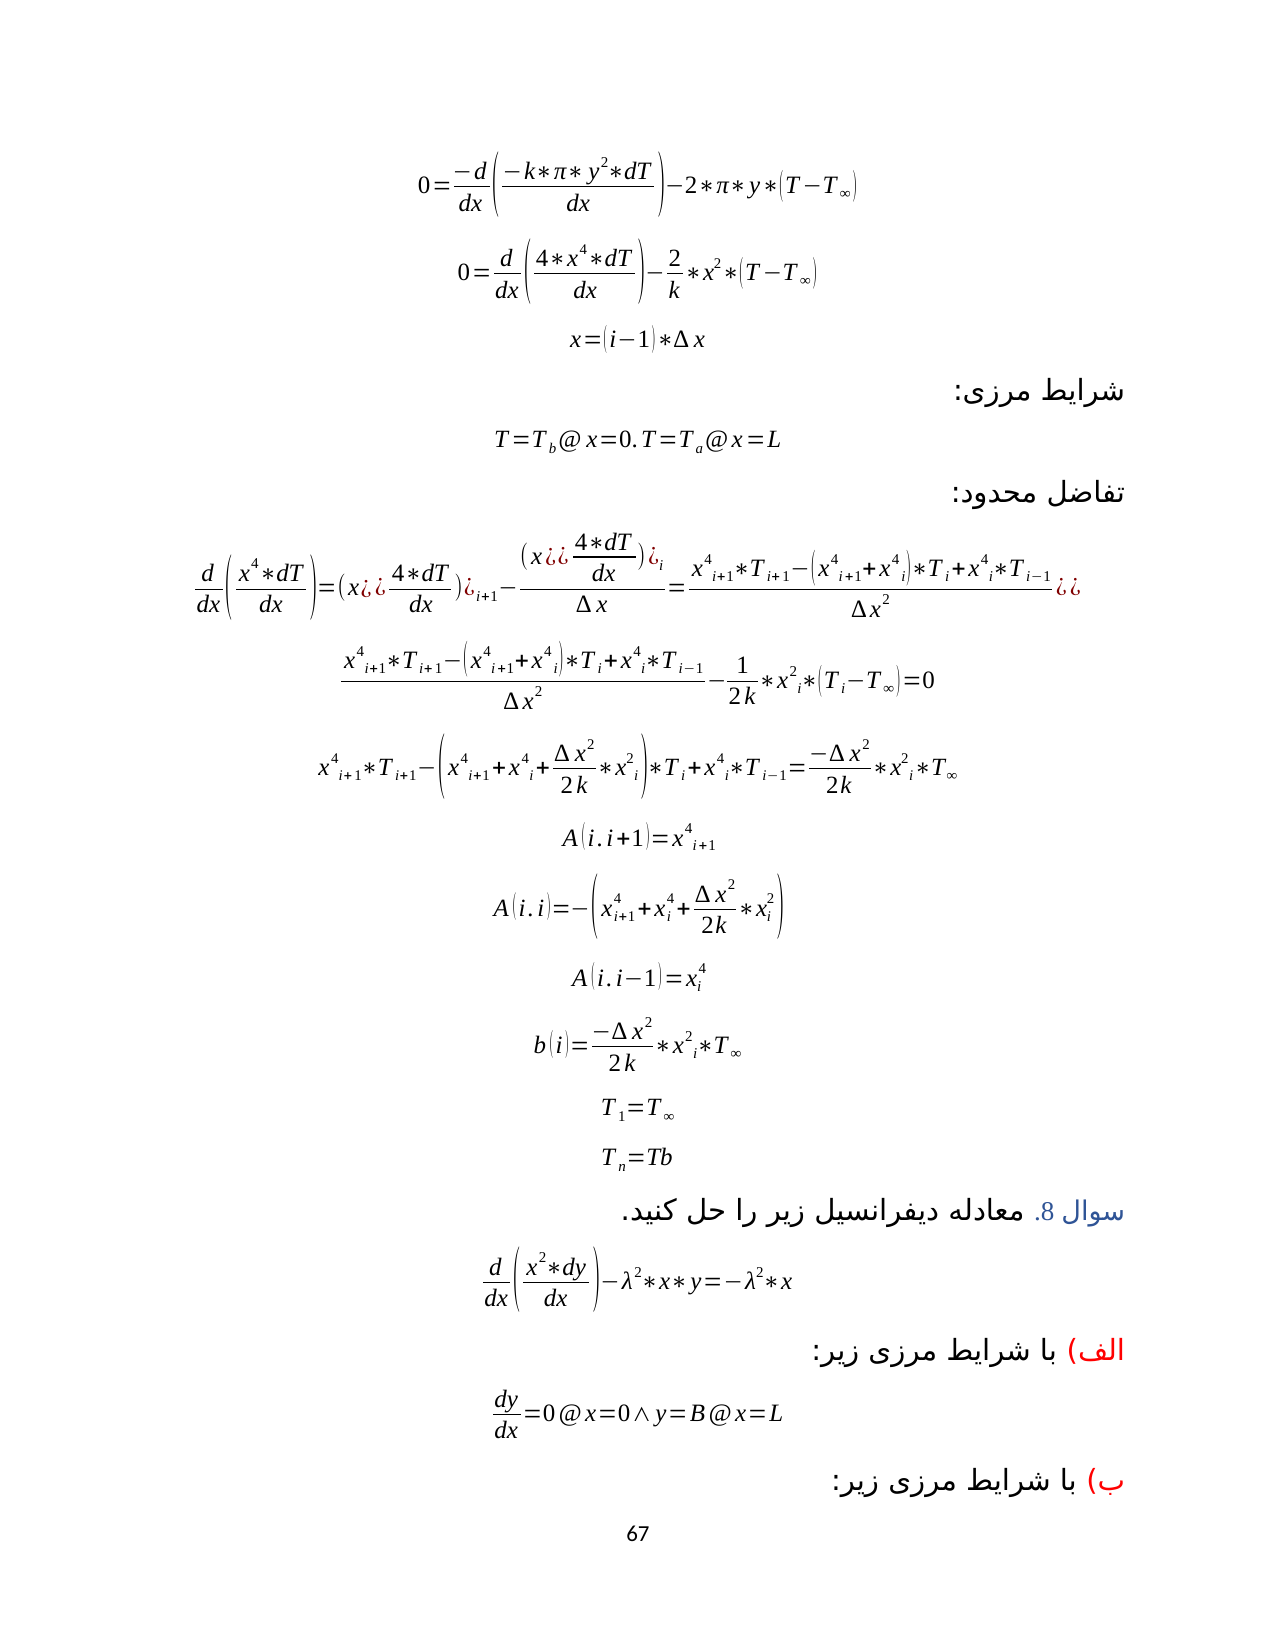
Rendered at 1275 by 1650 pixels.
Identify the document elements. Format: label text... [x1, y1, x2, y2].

text سوال 8. معادله دیفرانسیل زیر را حل کنید. [150, 1193, 1125, 1227]
text تفاضل محدود: [150, 476, 1125, 509]
text الف) با شرایط مرزی زیر: [150, 1333, 1125, 1367]
text شرایط مرزی: [150, 373, 1125, 407]
text ب) با شرایط مرزی زیر: [150, 1463, 1125, 1497]
